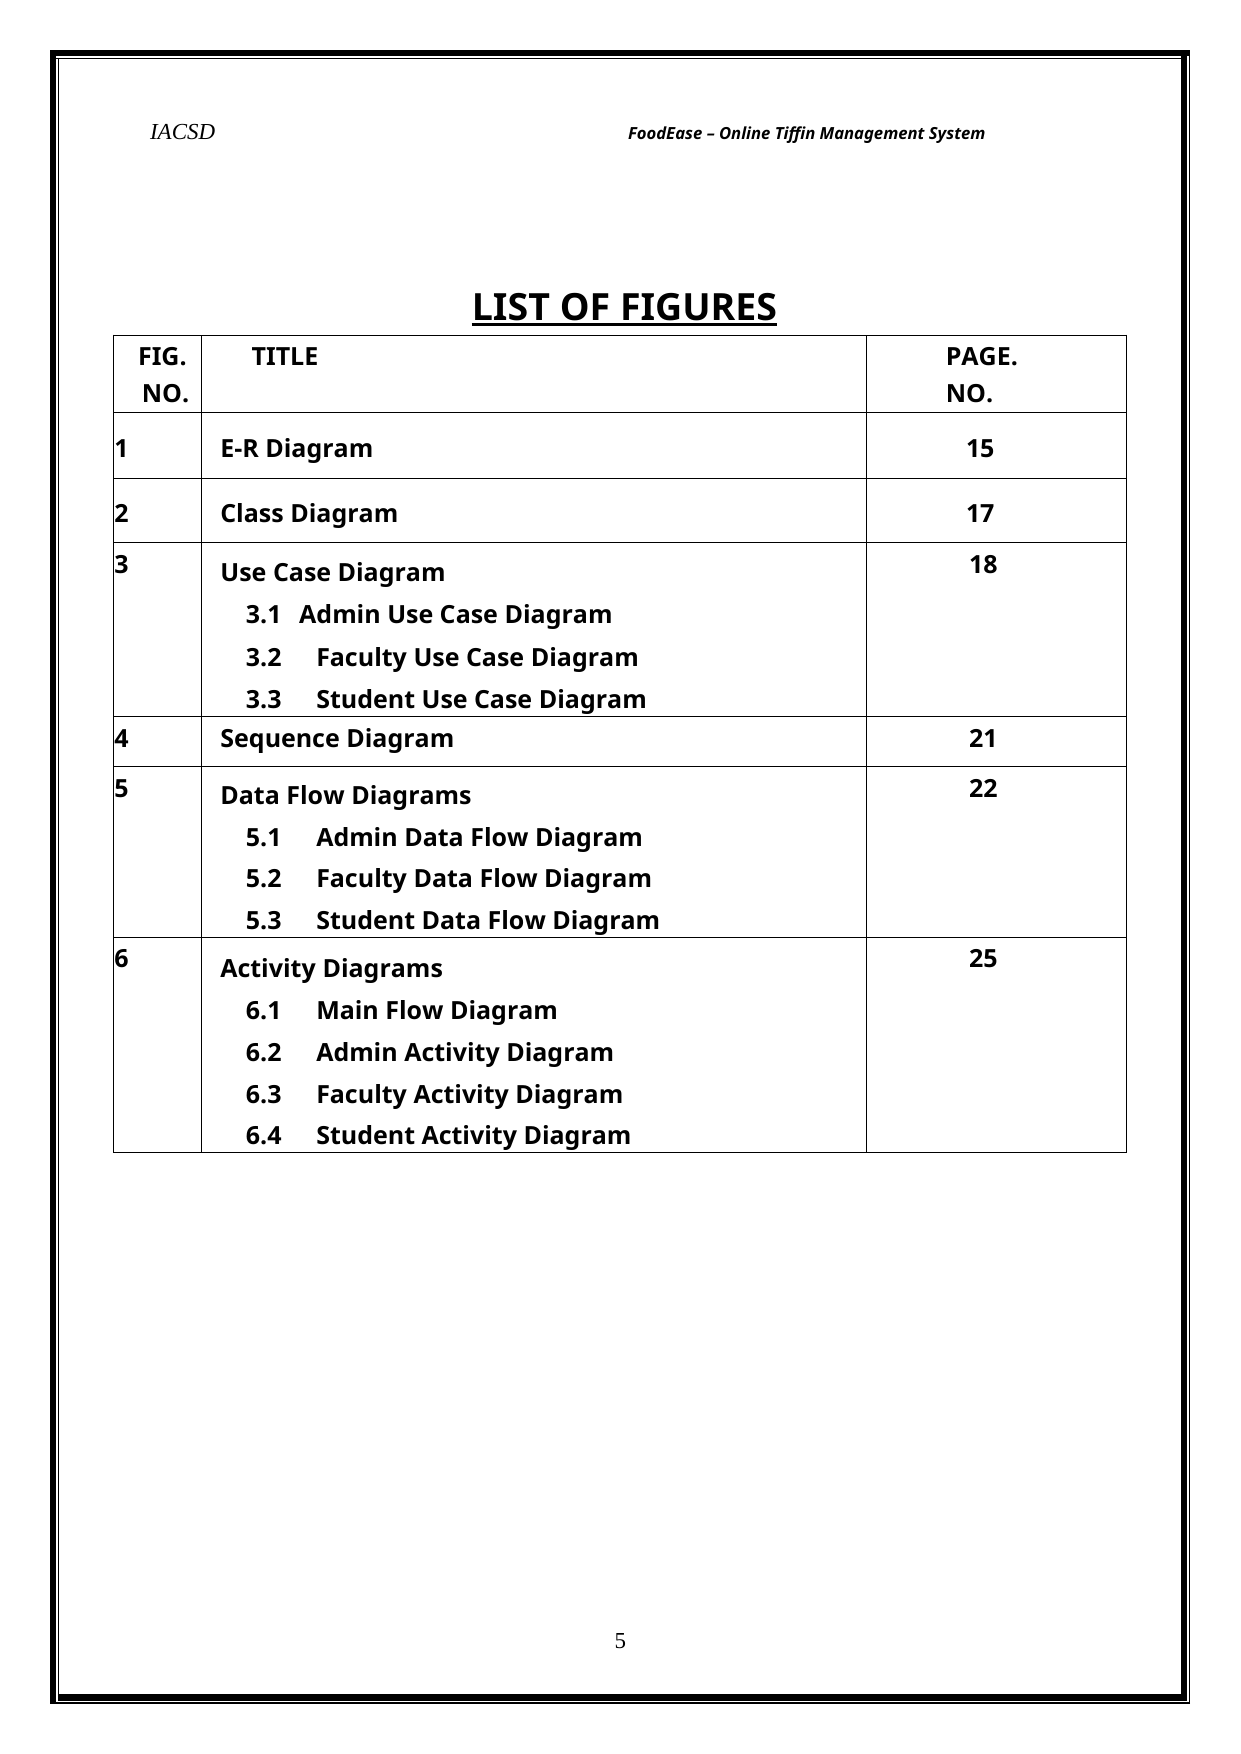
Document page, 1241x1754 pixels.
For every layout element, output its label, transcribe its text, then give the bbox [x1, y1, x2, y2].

table_cell 21 [867, 717, 1126, 766]
table_cell 3 [114, 543, 201, 716]
table_cell E-R Diagram [202, 413, 866, 477]
table_cell 25 [867, 938, 1126, 1152]
table_header TITLE [202, 336, 866, 412]
table_cell Activity Diagrams Main Flow Diagram Admin Activity Diagram Faculty Activity Diagram Student Activity Diagram [202, 938, 866, 1152]
table_cell 22 [867, 767, 1126, 937]
table_cell 1 [114, 413, 201, 477]
table_cell 5 [114, 767, 201, 937]
table_cell 18 [867, 543, 1126, 716]
table_cell Data Flow Diagrams Admin Data Flow Diagram Faculty Data Flow Diagram Student Data Flow Diagram [202, 767, 866, 937]
table_cell 2 [114, 479, 201, 542]
table_header PAGE. NO. [867, 336, 1126, 412]
table_cell 17 [867, 479, 1126, 542]
table_cell Class Diagram [202, 479, 866, 542]
table_cell 15 [867, 413, 1126, 477]
table_header FIG. NO. [114, 336, 201, 412]
table_cell 4 [114, 717, 201, 766]
table_cell 6 [114, 938, 201, 1152]
text LIST OF FIGURES [364, 280, 884, 331]
table_cell Sequence Diagram [202, 717, 866, 766]
table_cell Use Case Diagram Admin Use Case Diagram Faculty Use Case Diagram Student Use Case Diagram [202, 543, 866, 716]
